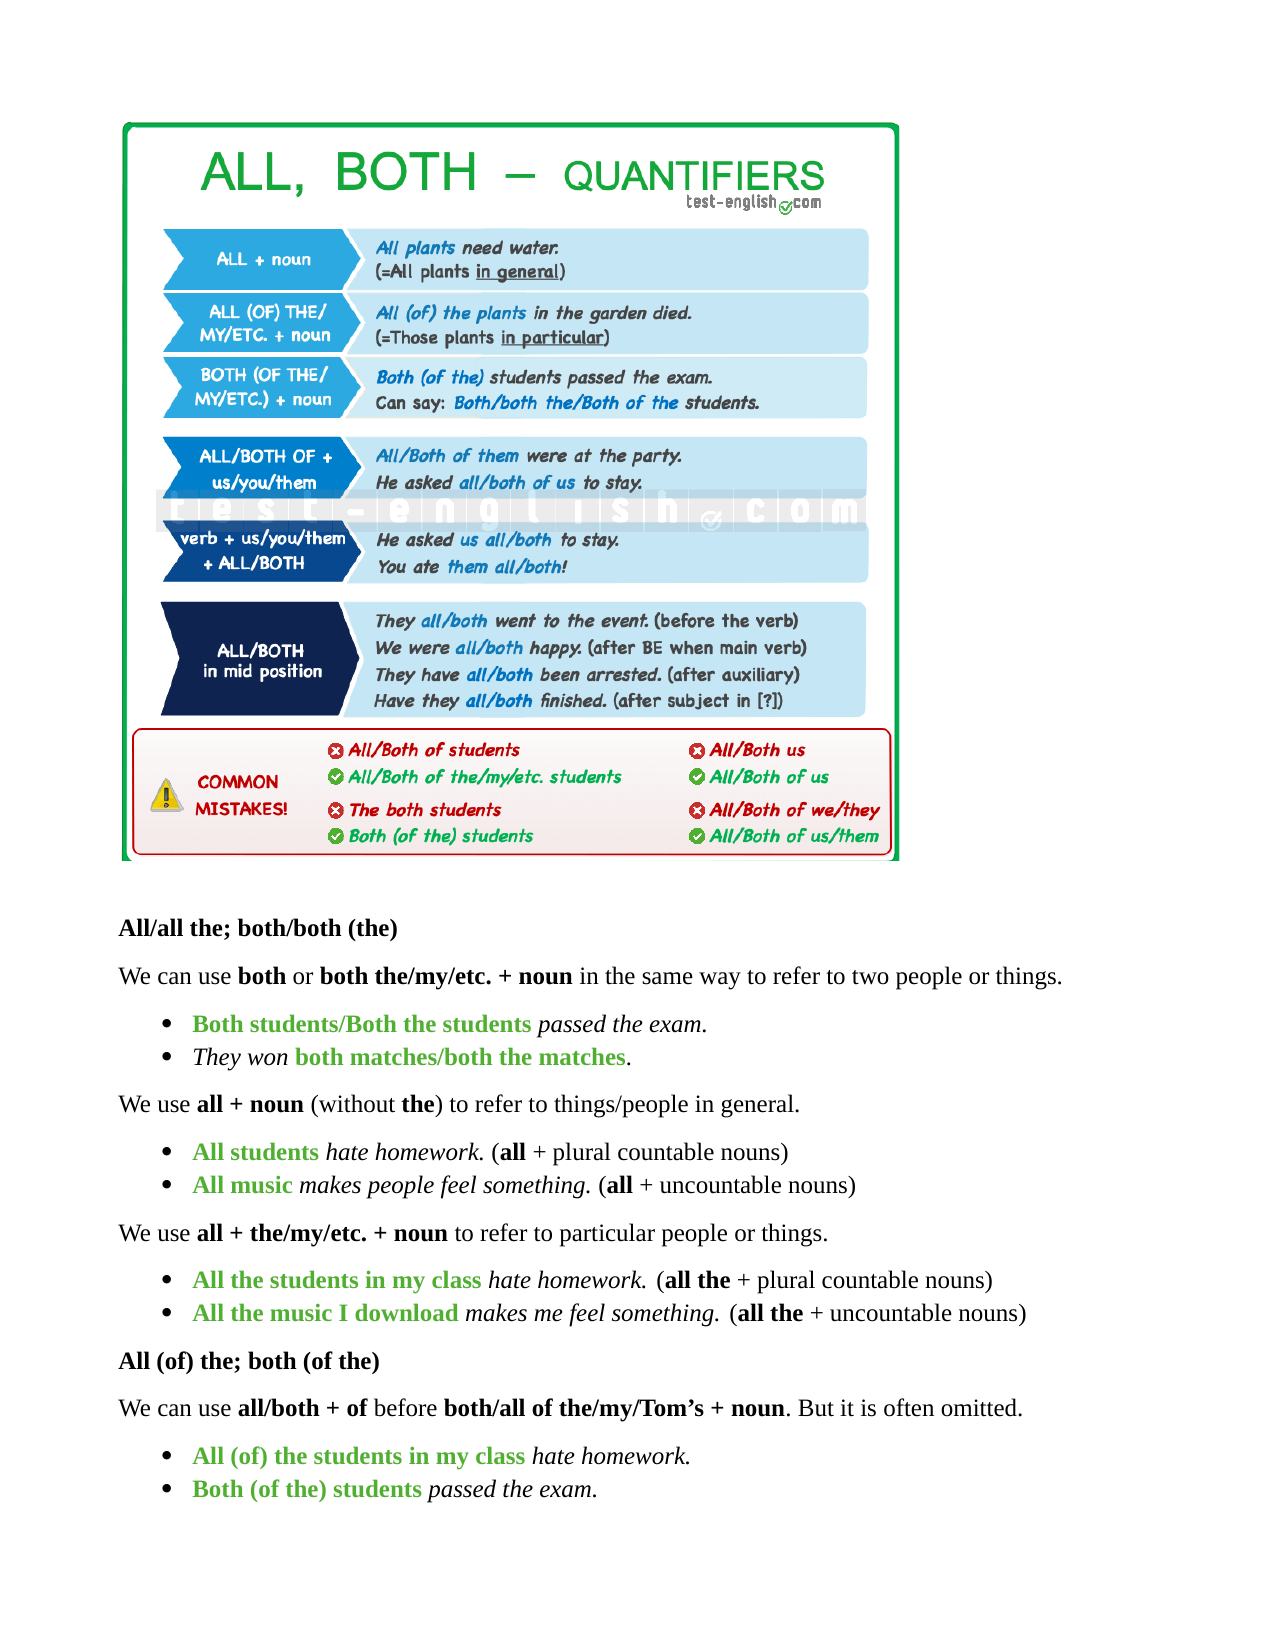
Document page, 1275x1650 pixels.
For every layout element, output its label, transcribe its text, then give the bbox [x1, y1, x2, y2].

subtitle All (of) the; both (of the) [118, 1346, 1157, 1374]
list Both (of the) students passed the exam. [162, 1474, 1157, 1503]
list Both students/Both the students passed the exam. [162, 1009, 1157, 1037]
text We use all + noun (without the) to refer to things/people in general. [118, 1089, 1157, 1118]
list All (of) the students in my class hate homework. [162, 1441, 1157, 1470]
text We use all + the/my/etc. + noun to refer to particular people or things. [118, 1218, 1157, 1246]
list All music makes people feel something. (all + uncountable nouns) [162, 1170, 1157, 1199]
picture [118, 118, 900, 861]
list They won both matches/both the matches. [162, 1042, 1157, 1071]
subtitle All/all the; both/both (the) [118, 913, 1157, 942]
text We can use all/both + of before both/all of the/my/Tom’s + noun. But it is often omitted. [118, 1393, 1157, 1422]
list All the music I download makes me feel something. (all the + uncountable nouns) [162, 1298, 1157, 1327]
list All the students in my class hate homework. (all the + plural countable nouns) [162, 1265, 1157, 1294]
list All students hate homework. (all + plural countable nouns) [162, 1137, 1157, 1166]
text We can use both or both the/my/etc. + noun in the same way to refer to two people or things. [118, 961, 1157, 990]
